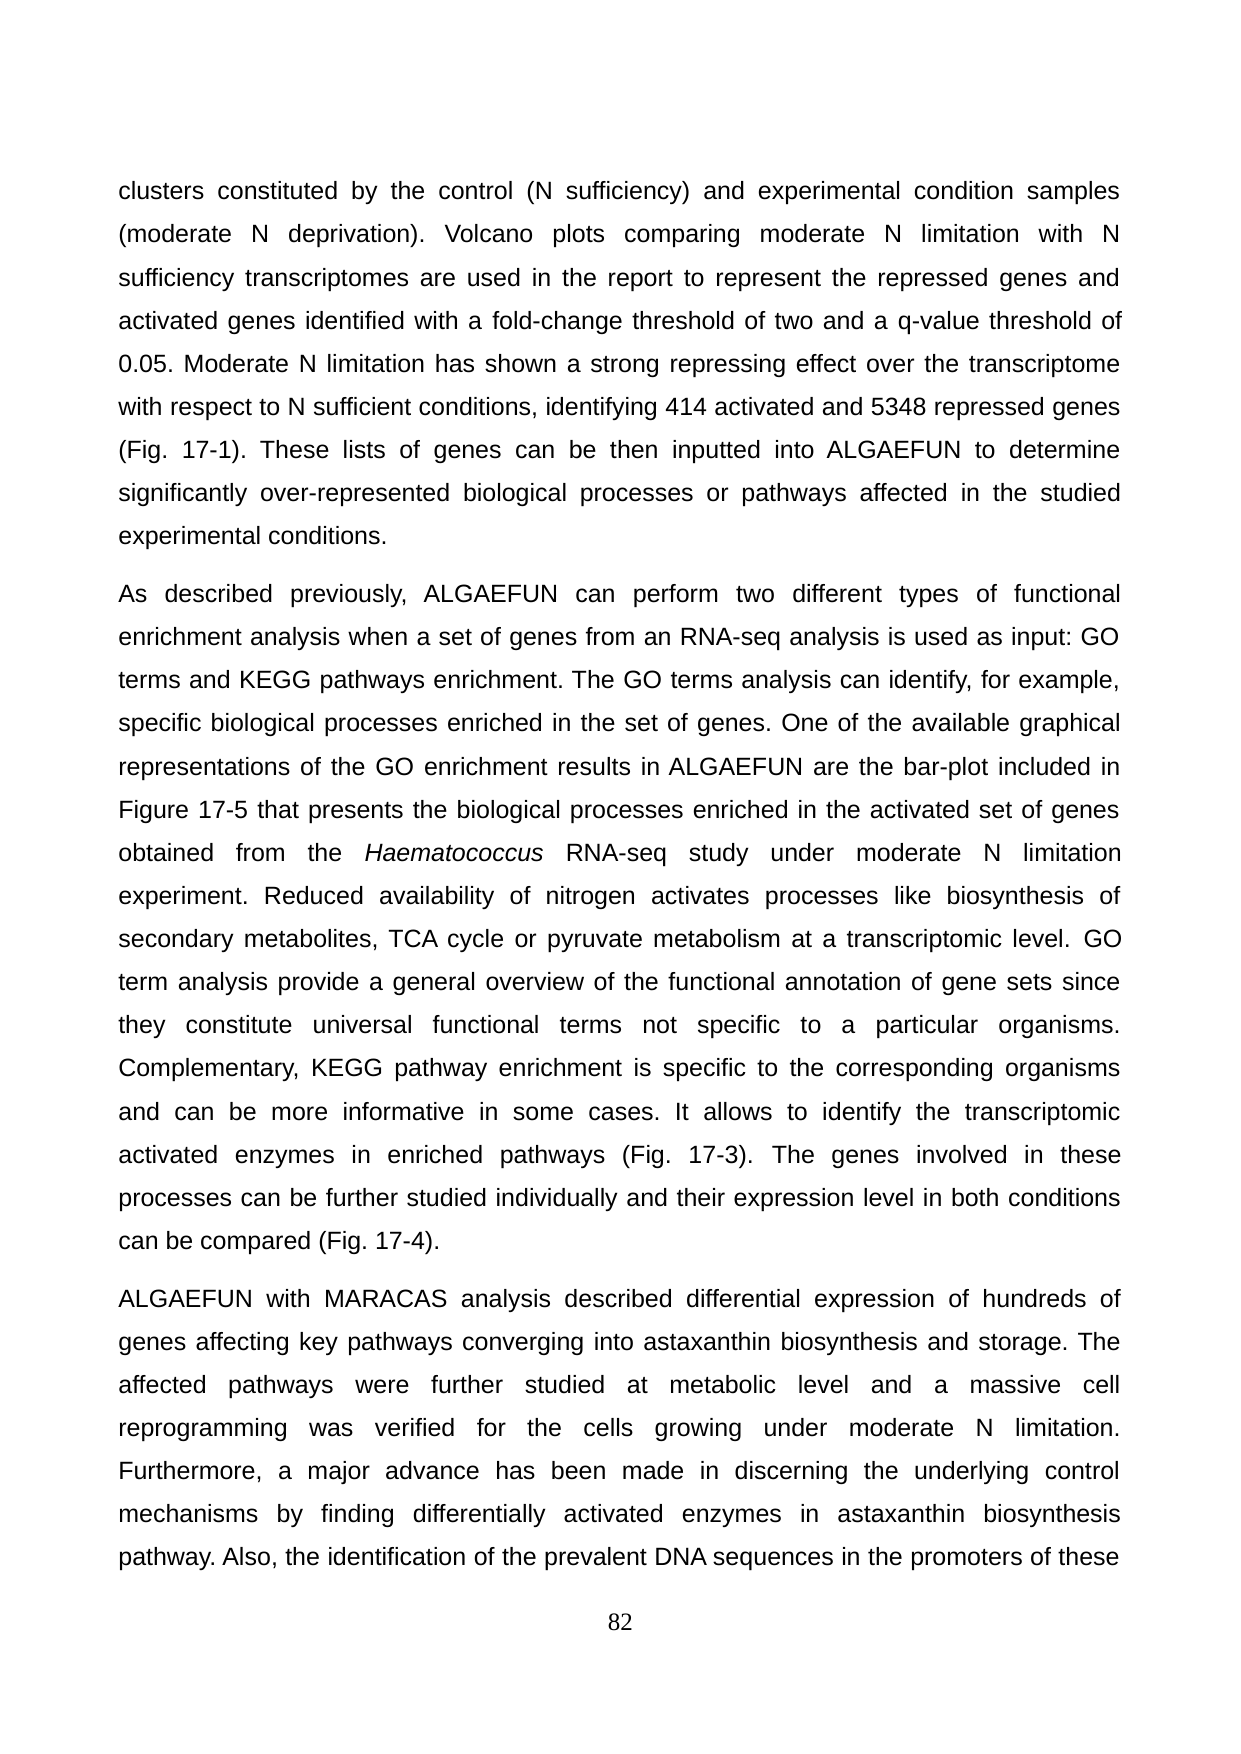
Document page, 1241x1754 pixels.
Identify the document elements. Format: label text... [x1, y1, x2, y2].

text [118, 176, 1122, 550]
text As described previously, ALGAEFUN can perform two different types of functional enrichment analysis when a set of genes from an RNA-seq analysis is used as input: GO terms and KEGG pathways enrichment. The GO terms analysis can identify, for example, specific biological processes enriched in the set of genes. One of the available graphical representations of the GO enrichment results in ALGAEFUN are the bar-plot included in Figure 17-5 that presents the biological processes enriched in the activated set of genes obtained from the Haematococcus RNA-seq study under moderate N limitation experiment. Reduced availability of nitrogen activates processes like biosynthesis of secondary metabolites, TCA cycle or pyruvate metabolism at a transcriptomic level. GO term analysis provide a general overview of the functional annotation of gene sets since they constitute universal functional terms not specific to a particular organisms. Complementary, KEGG pathway enrichment is specific to the corresponding organisms and can be more informative in some cases. It allows to identify the transcriptomic activated enzymes in enriched pathways (Fig. 17-3). The genes involved in these processes can be further studied individually and their expression level in both conditions can be compared (Fig. 17-4). [118, 579, 1122, 1255]
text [118, 1284, 1122, 1571]
